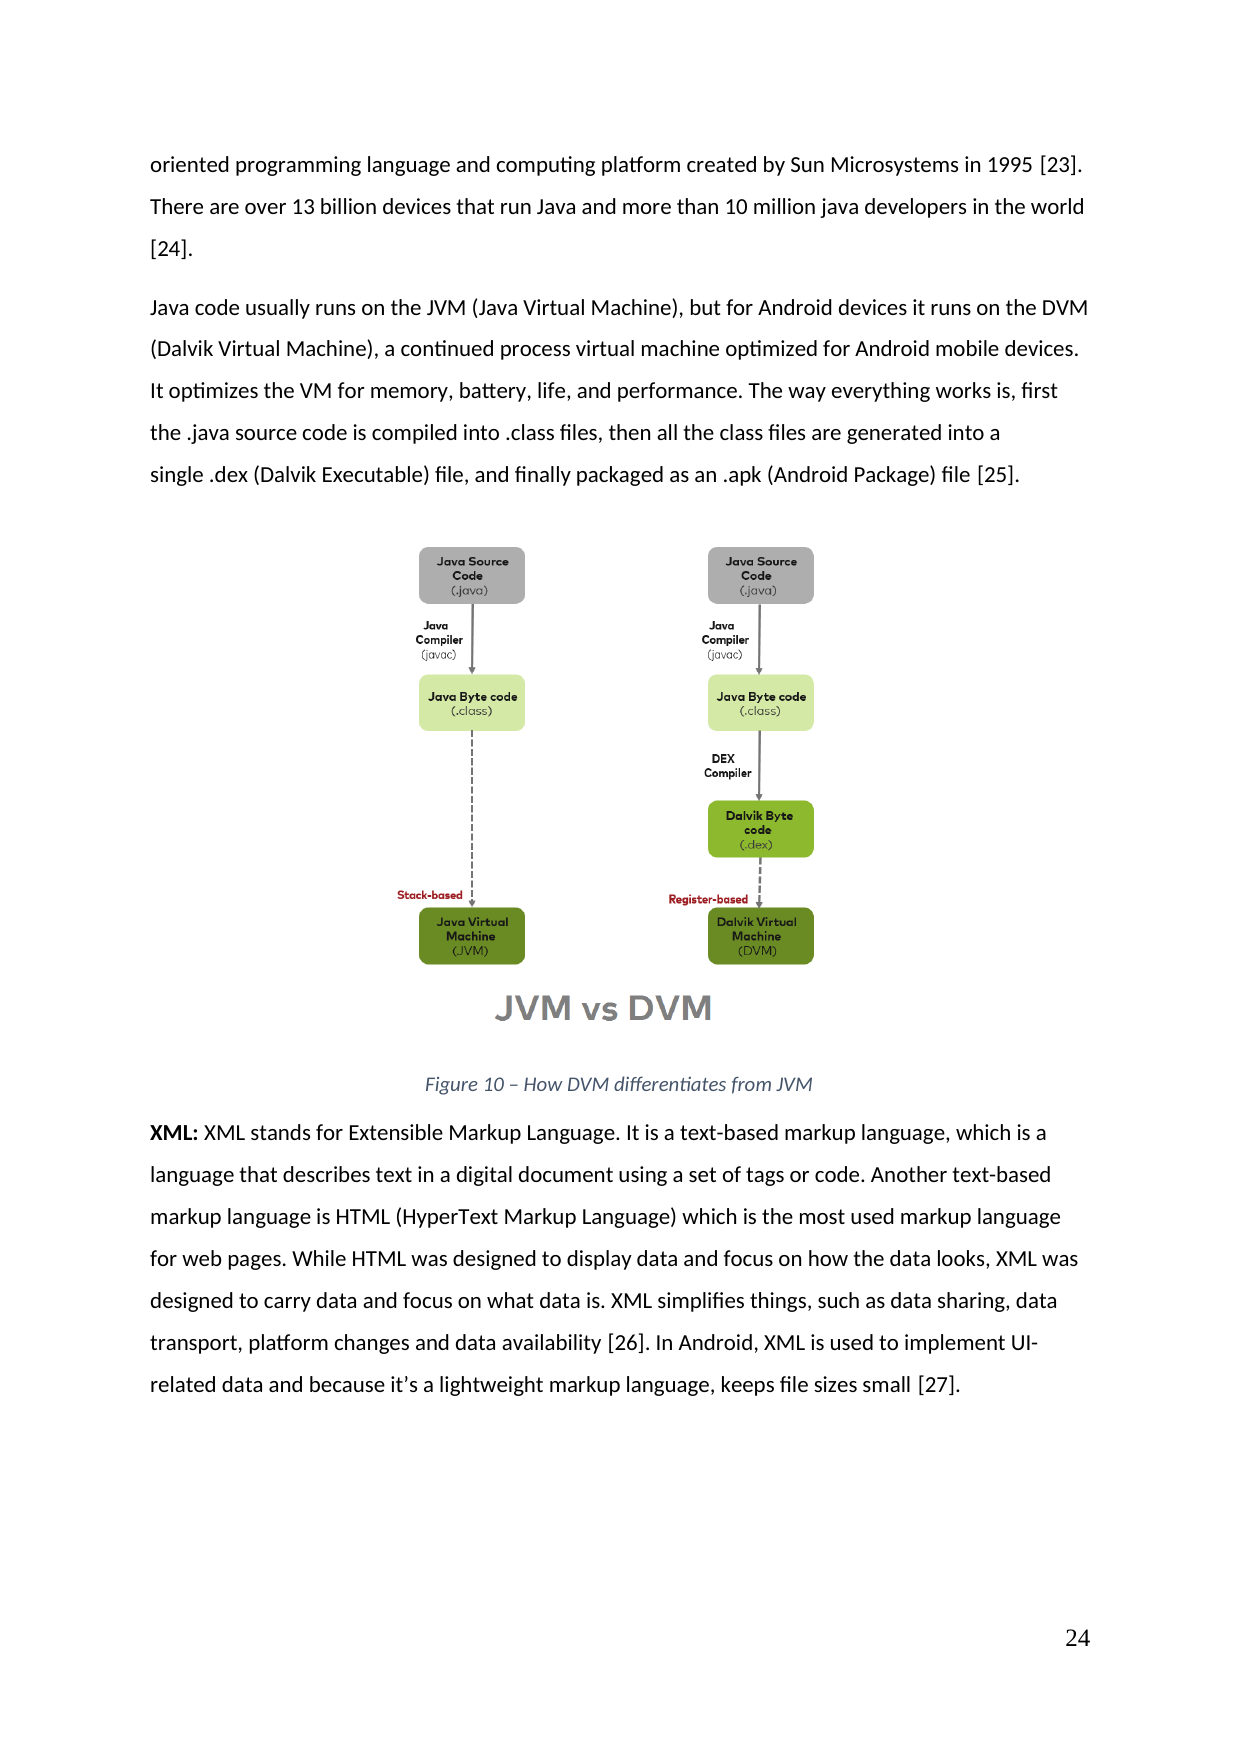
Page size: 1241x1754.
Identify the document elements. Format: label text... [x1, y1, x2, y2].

picture [337, 519, 904, 1041]
text XML: XML stands for Extensible Markup Language. It is a text-based markup language, which is a language that describes text in a digital document using a set of tags or code. Another text-based markup language is HTML (HyperText Markup Language) which is the most used markup language for web pages. While HTML was designed to display data and focus on how the data looks, XML was designed to carry data and focus on what data is. XML simplifies things, such as data sharing, data transport, platform changes and data availability . In Android, XML is used to implement UI-related data and because it’s a lightweight markup language, keeps file sizes small . [150, 1118, 1090, 1398]
text Figure 10 – How DVM differentiates from JVM [150, 1072, 1090, 1097]
text Java code usually runs on the JVM (Java Virtual Machine), but for Android devices it runs on the DVM (Dalvik Virtual Machine), a continued process virtual machine optimized for Android mobile devices. It optimizes the VM for memory, battery, life, and performance. The way everything works is, first the .java source code is compiled into .class files, then all the class files are generated into a single .dex (Dalvik Executable) file, and finally packaged as an .apk (Android Package) file . [150, 293, 1090, 488]
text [150, 150, 1090, 262]
